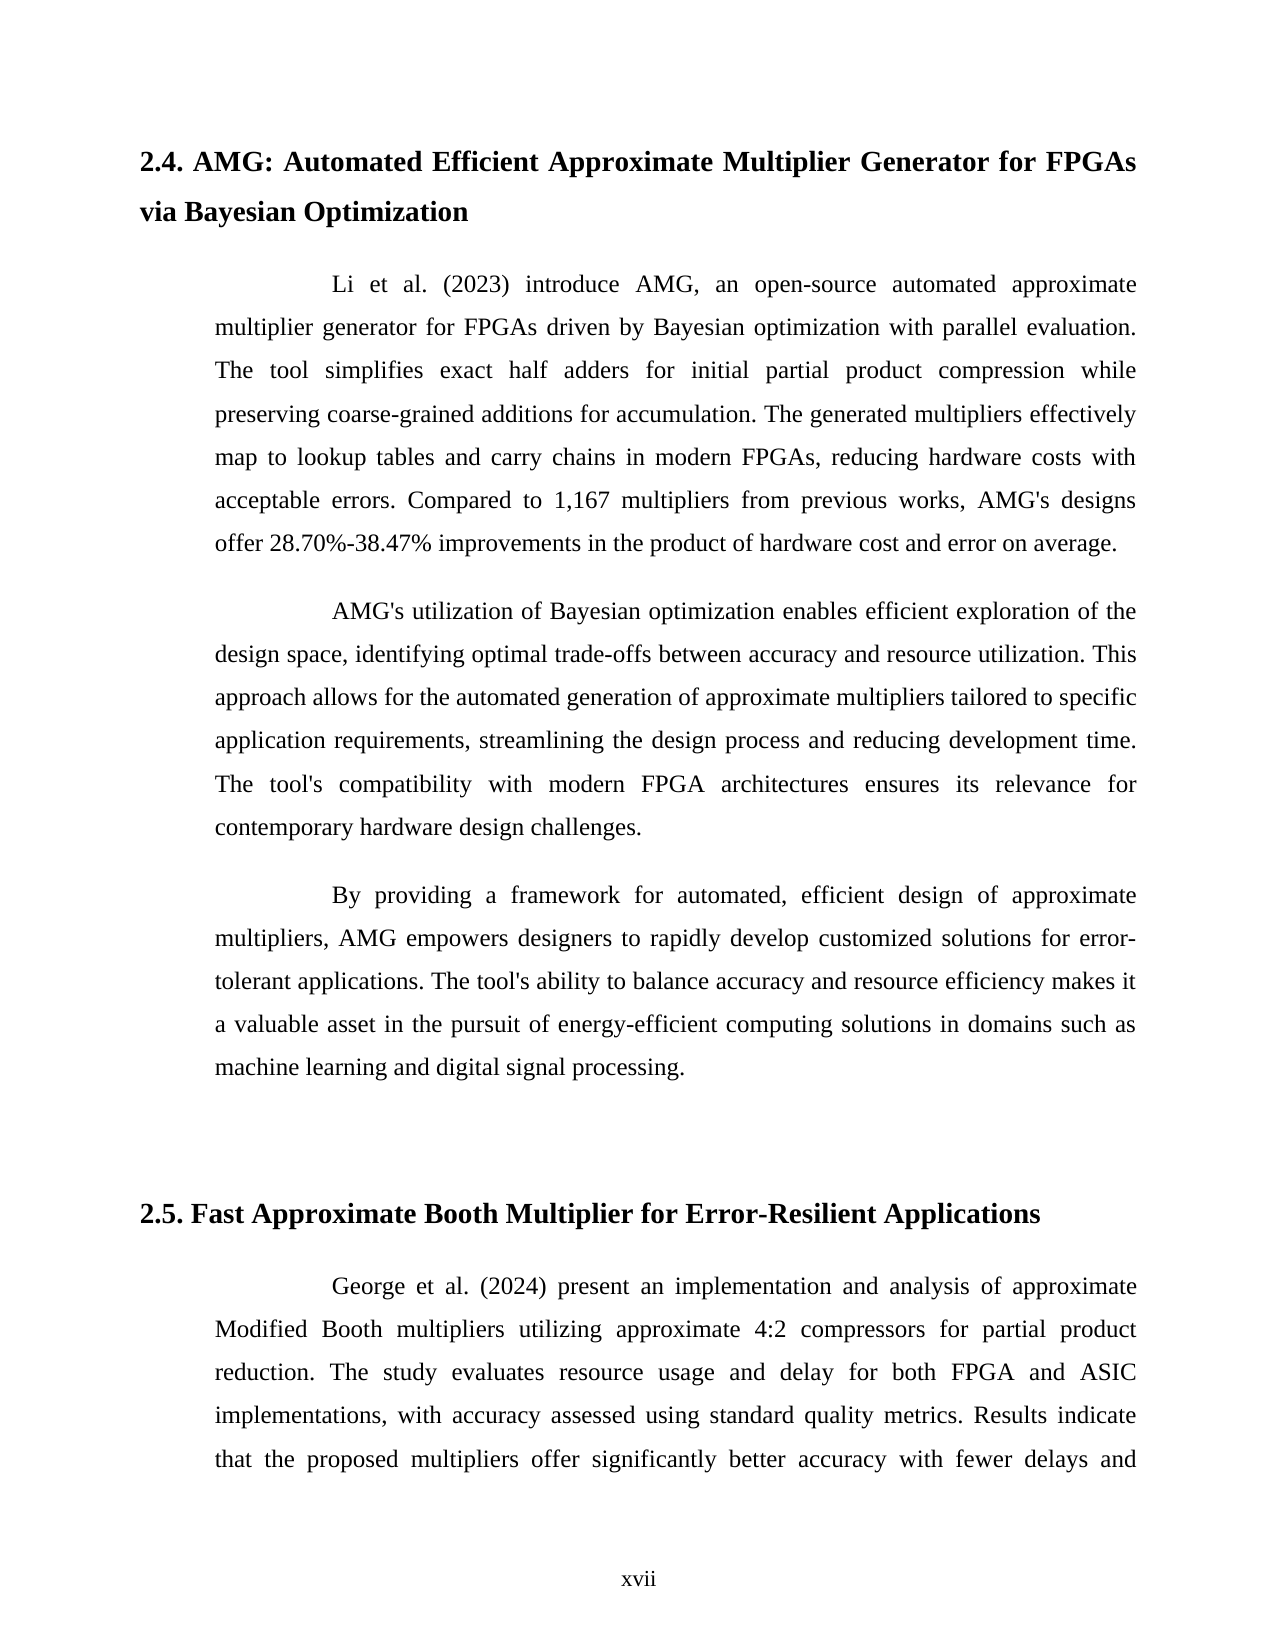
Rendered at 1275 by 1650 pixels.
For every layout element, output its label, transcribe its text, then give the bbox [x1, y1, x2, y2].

text By providing a framework for automated, efficient design of approximate multipliers, AMG empowers designers to rapidly develop customized solutions for error-tolerant applications. The tool's ability to balance accuracy and resource efficiency makes it a valuable asset in the pursuit of energy-efficient computing solutions in domains such as machine learning and digital signal processing. [214, 880, 1137, 1081]
text 2.4. AMG: Automated Efficient Approximate Multiplier Generator for FPGAs via Bayesian Optimization [139, 144, 1137, 228]
text AMG's utilization of Bayesian optimization enables efficient exploration of the design space, identifying optimal trade-offs between accuracy and resource utilization. This approach allows for the automated generation of approximate multipliers tailored to specific application requirements, streamlining the design process and reducing development time. The tool's compatibility with modern FPGA architectures ensures its relevance for contemporary hardware design challenges. [214, 596, 1137, 841]
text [214, 1271, 1137, 1472]
text 2.5. Fast Approximate Booth Multiplier for Error-Resilient Applications [139, 1196, 1137, 1229]
text Li et al. (2023) introduce AMG, an open-source automated approximate multiplier generator for FPGAs driven by Bayesian optimization with parallel evaluation. The tool simplifies exact half adders for initial partial product compression while preserving coarse-grained additions for accumulation. The generated multipliers effectively map to lookup tables and carry chains in modern FPGAs, reducing hardware costs with acceptable errors. Compared to 1,167 multipliers from previous works, AMG's designs offer 28.70%-38.47% improvements in the product of hardware cost and error on average. [214, 269, 1137, 557]
